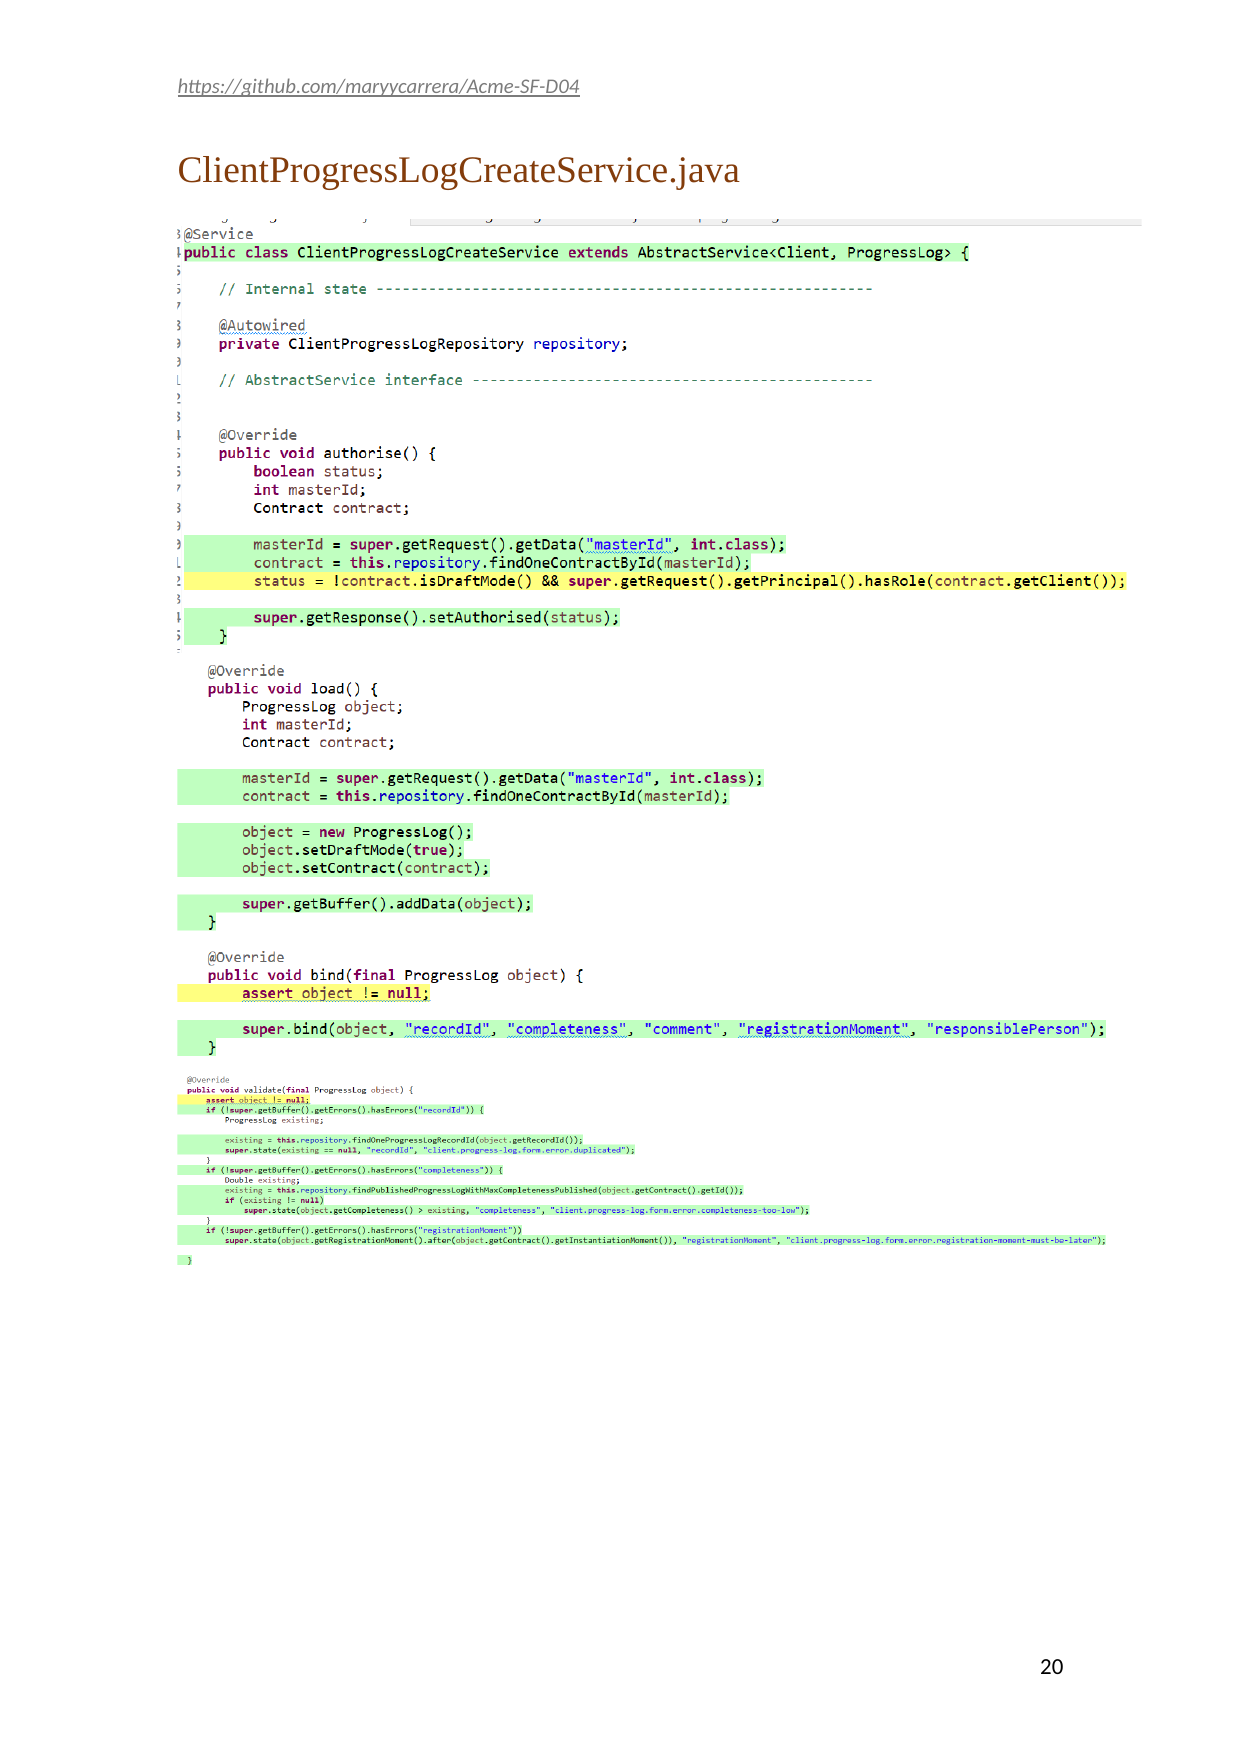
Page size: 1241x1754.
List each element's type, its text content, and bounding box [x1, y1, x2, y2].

picture [177, 655, 1124, 1064]
picture [177, 219, 1142, 653]
subtitle ClientProgressLogCreateService.java [177, 148, 1063, 191]
picture [177, 1071, 1106, 1269]
